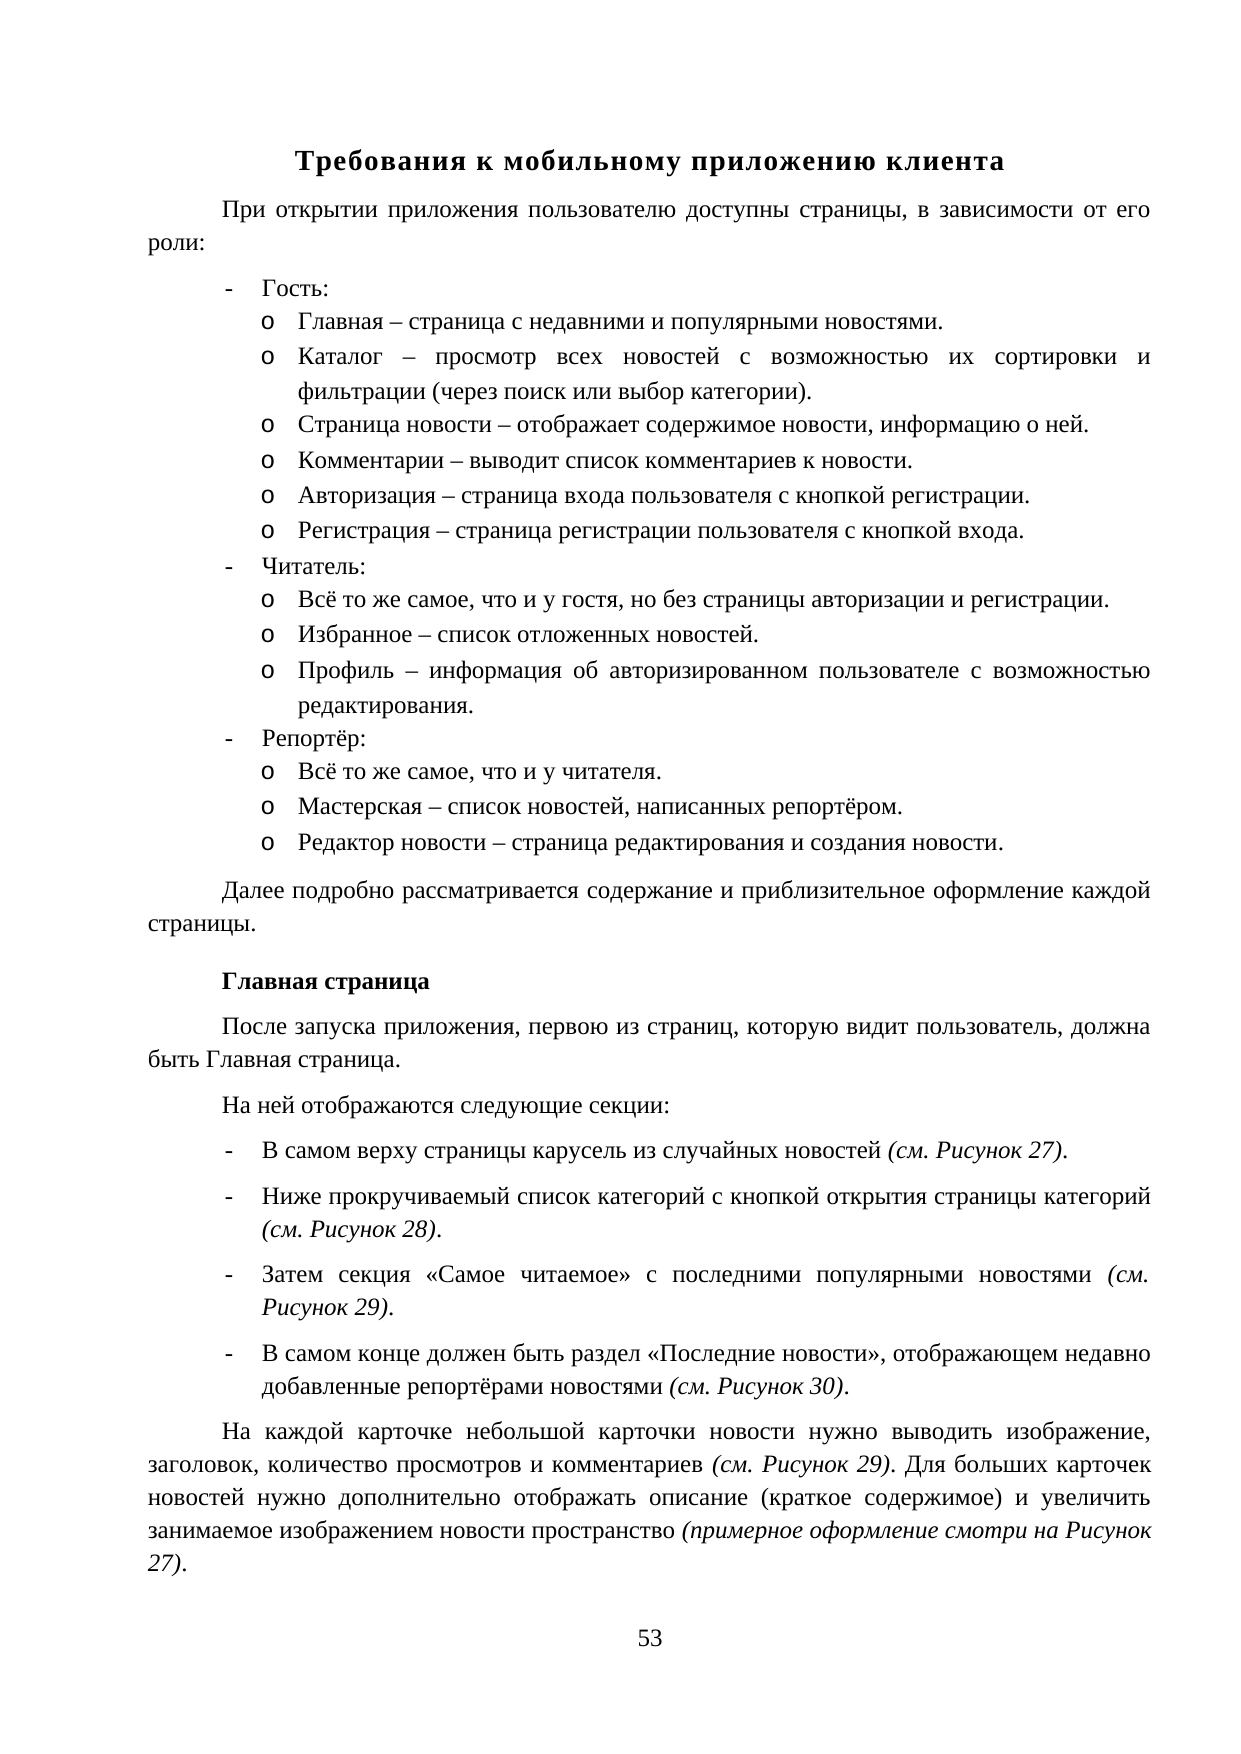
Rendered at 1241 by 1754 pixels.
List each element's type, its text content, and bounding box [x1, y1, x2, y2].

list Избранное – список отложенных новостей. [260, 619, 1152, 650]
list Профиль – информация об авторизированном пользователе с возможностью редактирования. [260, 655, 1152, 719]
list Страница новости – отображает содержимое новости, информацию о ней. [260, 409, 1152, 440]
list Гость: [224, 273, 1152, 301]
list Мастерская – список новостей, написанных репортёром. [260, 791, 1152, 822]
list Главная – страница с недавними и популярными новостями. [260, 306, 1152, 337]
text После запуска приложения, первою из страниц, которую видит пользователь, должна быть Главная страница. [148, 1011, 1152, 1073]
list Репортёр: [224, 723, 1152, 752]
text На каждой карточке небольшой карточки новости нужно выводить изображение, заголовок, количество просмотров и комментариев (см. Рисунок 29). Для больших карточек новостей нужно дополнительно отображать описание (краткое содержимое) и увеличить занимаемое изображением новости пространство (примерное оформление смотри на Рисунке 27). [148, 1416, 1152, 1577]
list Всё то же самое, что и у гостя, но без страницы авторизации и регистрации. [260, 584, 1152, 615]
list Авторизация – страница входа пользователя с кнопкой регистрации. [260, 480, 1152, 511]
subtitle Требования к мобильному приложению клиента [148, 143, 1152, 177]
list Затем секция «Самое читаемое» с последними популярными новостями (см. Рисунок 29). [224, 1259, 1152, 1321]
list Ниже прокручиваемый список категорий с кнопкой открытия страницы категорий (см. Рисунок 28). [224, 1181, 1152, 1243]
list В самом конце должен быть раздел «Последние новости», отображающем недавно добавленные репортёрами новостями (см. Рисунок 30). [224, 1338, 1152, 1400]
text Далее подробно рассматривается содержание и приблизительное оформление каждой страницы. [148, 875, 1152, 936]
list Читатель: [224, 551, 1152, 580]
text При открытии приложения пользователю доступны страницы, в зависимости от его роли: [148, 194, 1152, 256]
text Главная страница [148, 966, 1152, 994]
list Комментарии – выводит список комментариев к новости. [260, 445, 1152, 476]
list Регистрация – страница регистрации пользователя с кнопкой входа. [260, 516, 1152, 546]
list Каталог – просмотр всех новостей с возможностью их сортировки и фильтрации (через поиск или выбор категории). [260, 341, 1152, 405]
list Редактор новости – страница редактирования и создания новости. [260, 827, 1152, 858]
list Всё то же самое, что и у читателя. [260, 756, 1152, 787]
list В самом верху страницы карусель из случайных новостей (см. Рисунок 27). [224, 1135, 1152, 1164]
text На ней отображаются следующие секции: [148, 1090, 1152, 1118]
